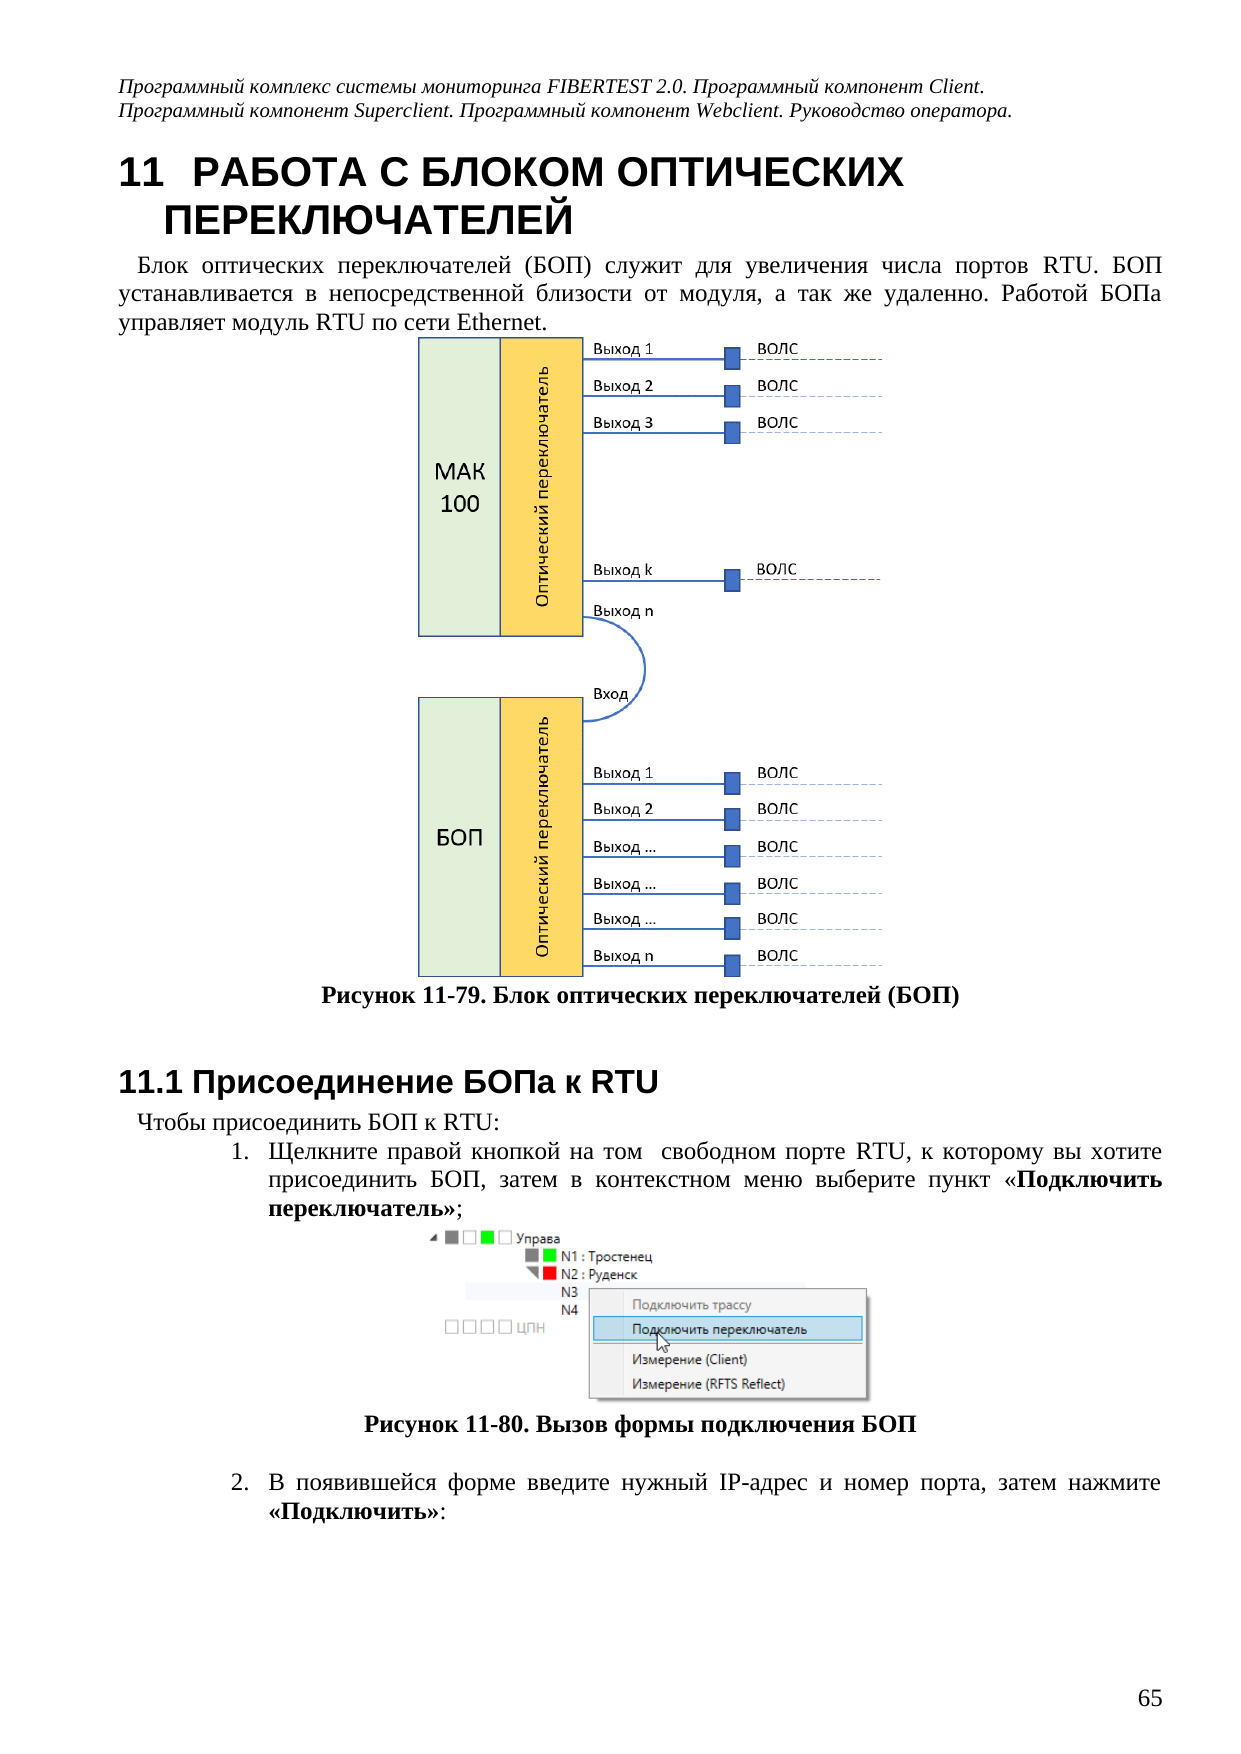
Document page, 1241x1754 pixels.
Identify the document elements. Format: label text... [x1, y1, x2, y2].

text Блок оптических переключателей (БОП) служит для увеличения числа портов RTU. БОП устанавливается в непосредственной близости от модуля, а так же удаленно. Работой БОПа управляет модуль RTU по сети Ethernet. [118, 250, 1162, 336]
picture [424, 1222, 875, 1410]
text Чтобы присоединить БОП к RTU: [118, 1107, 1162, 1136]
list Щелкните правой кнопкой на том свободном порте RTU, к которому вы хотите присоединить БОП, затем в контекстном меню выберите пункт «Подключить переключатель»; [231, 1136, 1162, 1222]
subtitle Присоединение БОПа к RTU [118, 1062, 1162, 1101]
picture [417, 336, 883, 980]
subtitle Работа с блоком оптических переключателей [118, 148, 1162, 243]
list В появившейся форме введите нужный IP-адрес и номер порта, затем нажмите «Подключить»: [231, 1467, 1162, 1524]
